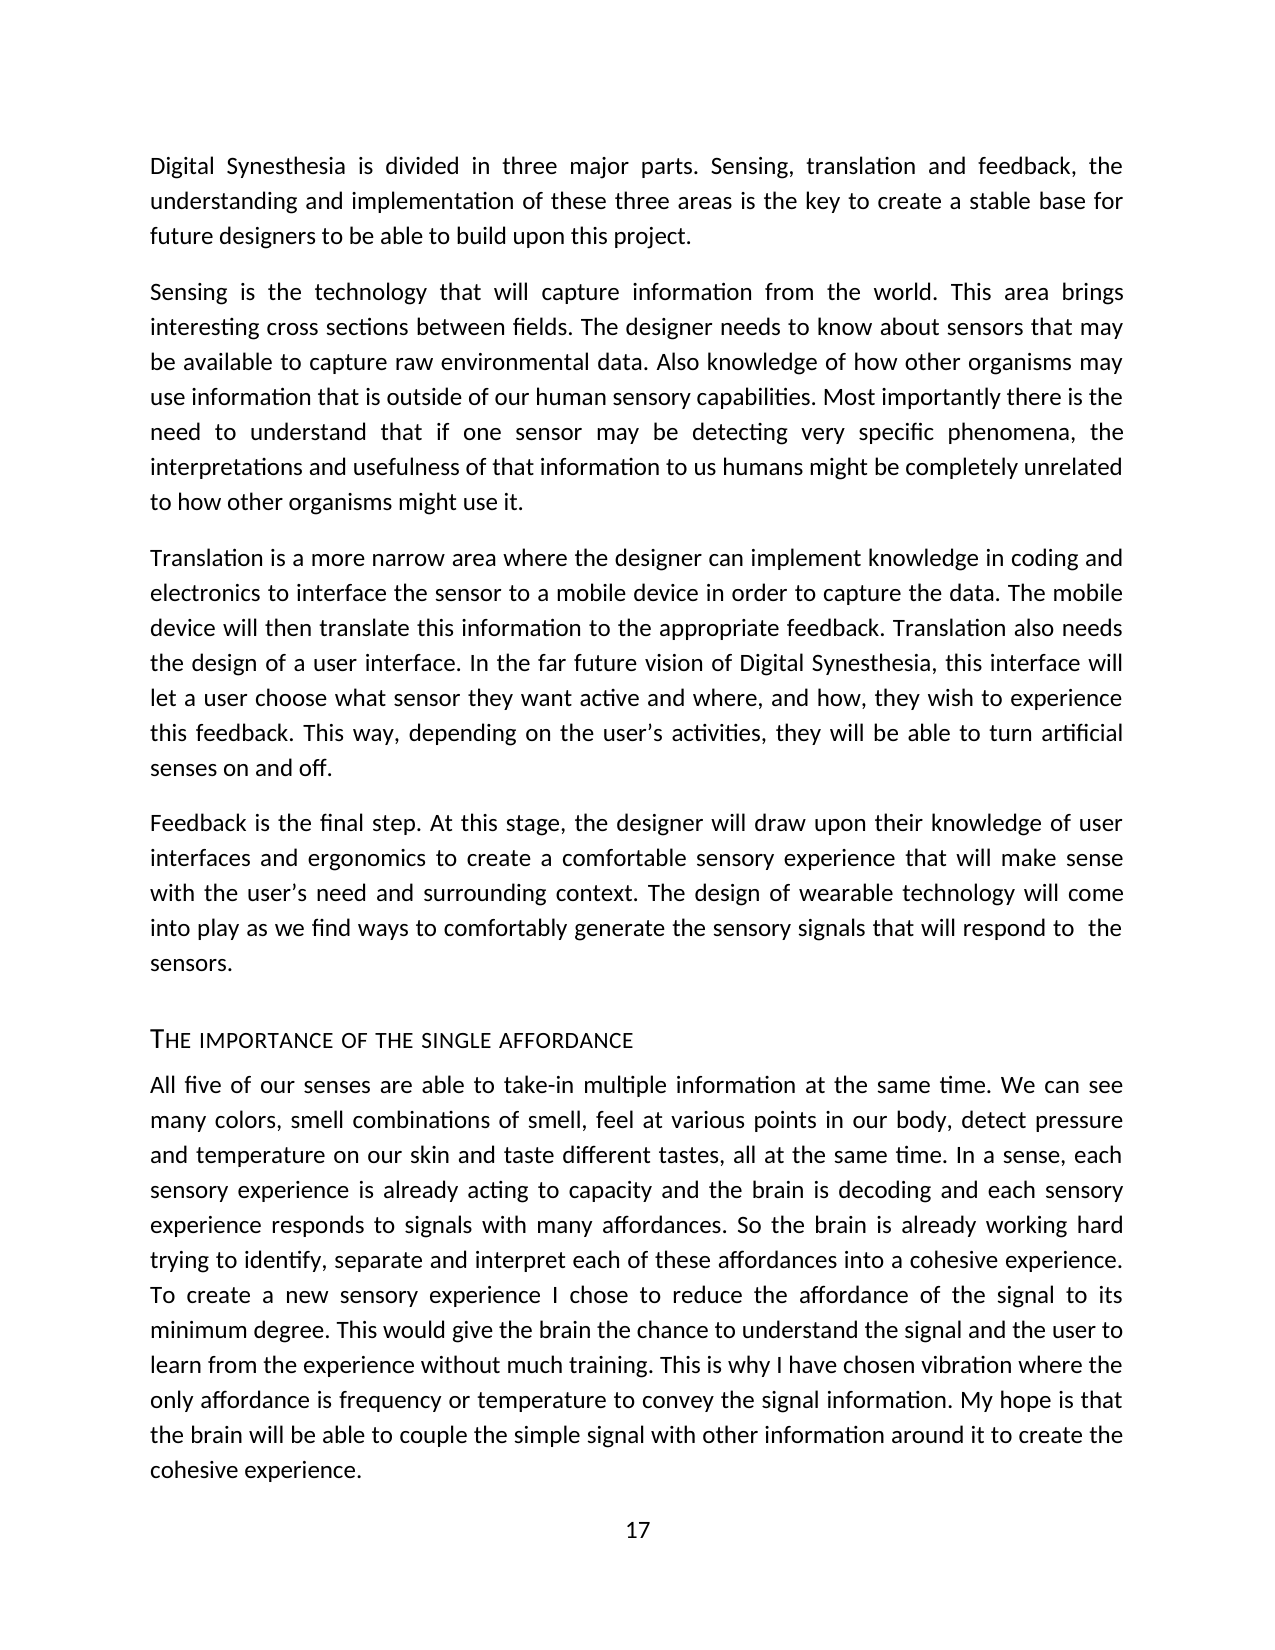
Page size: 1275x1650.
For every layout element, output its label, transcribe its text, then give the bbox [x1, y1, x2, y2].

text Translation is a more narrow area where the designer can implement knowledge in coding and electronics to interface the sensor to a mobile device in order to capture the data. The mobile device will then translate this information to the appropriate feedback. Translation also needs the design of a user interface. In the far future vision of Digital Synesthesia, this interface will let a user choose what sensor they want active and where, and how, they wish to experience this feedback. This way, depending on the user’s activities, they will be able to turn artificial senses on and off. [150, 542, 1125, 782]
text All five of our senses are able to take-in multiple information at the same time. We can see many colors, smell combinations of smell, feel at various points in our body, detect pressure and temperature on our skin and taste different tastes, all at the same time. In a sense, each sensory experience is already acting to capacity and the brain is decoding and each sensory experience responds to signals with many affordances. So the brain is already working hard trying to identify, separate and interpret each of these affordances into a cohesive experience. To create a new sensory experience I chose to reduce the affordance of the signal to its minimum degree. This would give the brain the chance to understand the signal and the user to learn from the experience without much training. This is why I have chosen vibration where the only affordance is frequency or temperature to convey the signal information. My hope is that the brain will be able to couple the simple signal with other information around it to create the cohesive experience. [150, 1069, 1125, 1485]
subtitle The importance of the single affordance [150, 1020, 1125, 1056]
text Digital Synesthesia is divided in three major parts. Sensing, translation and feedback, the understanding and implementation of these three areas is the key to create a stable base for future designers to be able to build upon this project. [150, 150, 1125, 251]
text Sensing is the technology that will capture information from the world. This area brings interesting cross sections between fields. The designer needs to know about sensors that may be available to capture raw environmental data. Also knowledge of how other organisms may use information that is outside of our human sensory capabilities. Most importantly there is the need to understand that if one sensor may be detecting very specific phenomena, the interpretations and usefulness of that information to us humans might be completely unrelated to how other organisms might use it. [150, 276, 1125, 516]
text Feedback is the final step. At this stage, the designer will draw upon their knowledge of user interfaces and ergonomics to create a comfortable sensory experience that will make sense with the user’s need and surrounding context. The design of wearable technology will come into play as we find ways to comfortably generate the sensory signals that will respond to the sensors. [150, 807, 1125, 978]
